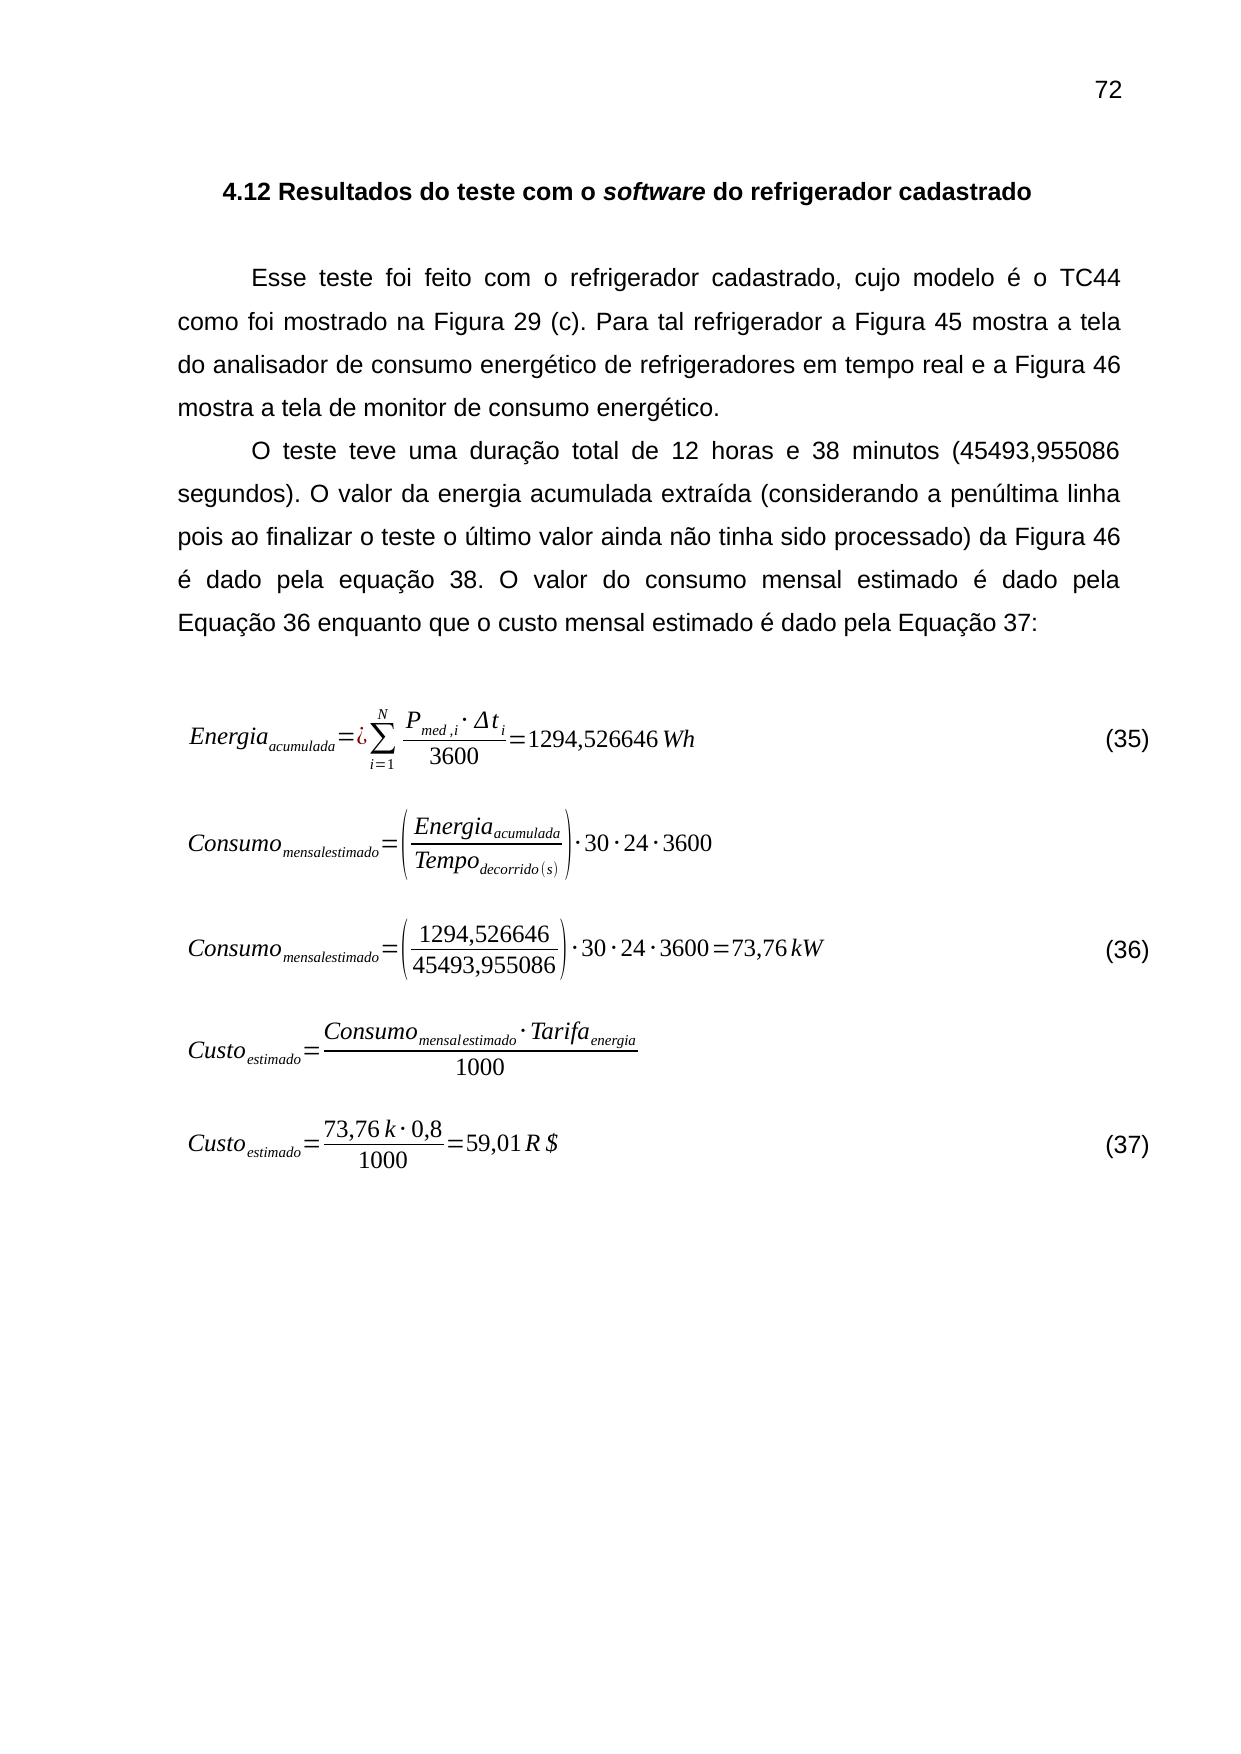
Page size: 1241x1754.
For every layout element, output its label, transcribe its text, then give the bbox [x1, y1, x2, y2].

text O teste teve uma duração total de 12 horas e 38 minutos (45493,955086 segundos). O valor da energia acumulada extraída (considerando a penúltima linha pois ao finalizar o teste o último valor ainda não tinha sido processado) da Figura 46 é dado pela equação 38. O valor do consumo mensal estimado é dado pela Equação 36 enquanto que o custo mensal estimado é dado pela Equação 37: [177, 436, 1122, 637]
subtitle 4.12 Resultados do teste com o software do refrigerador cadastrado [177, 177, 1122, 206]
text Esse teste foi feito com o refrigerador cadastrado, cujo modelo é o TC44 como foi mostrado na Figura 29 (c). Para tal refrigerador a Figura 45 mostra a tela do analisador de consumo energético de refrigeradores em tempo real e a Figura 46 mostra a tela de monitor de consumo energético. [177, 263, 1122, 422]
